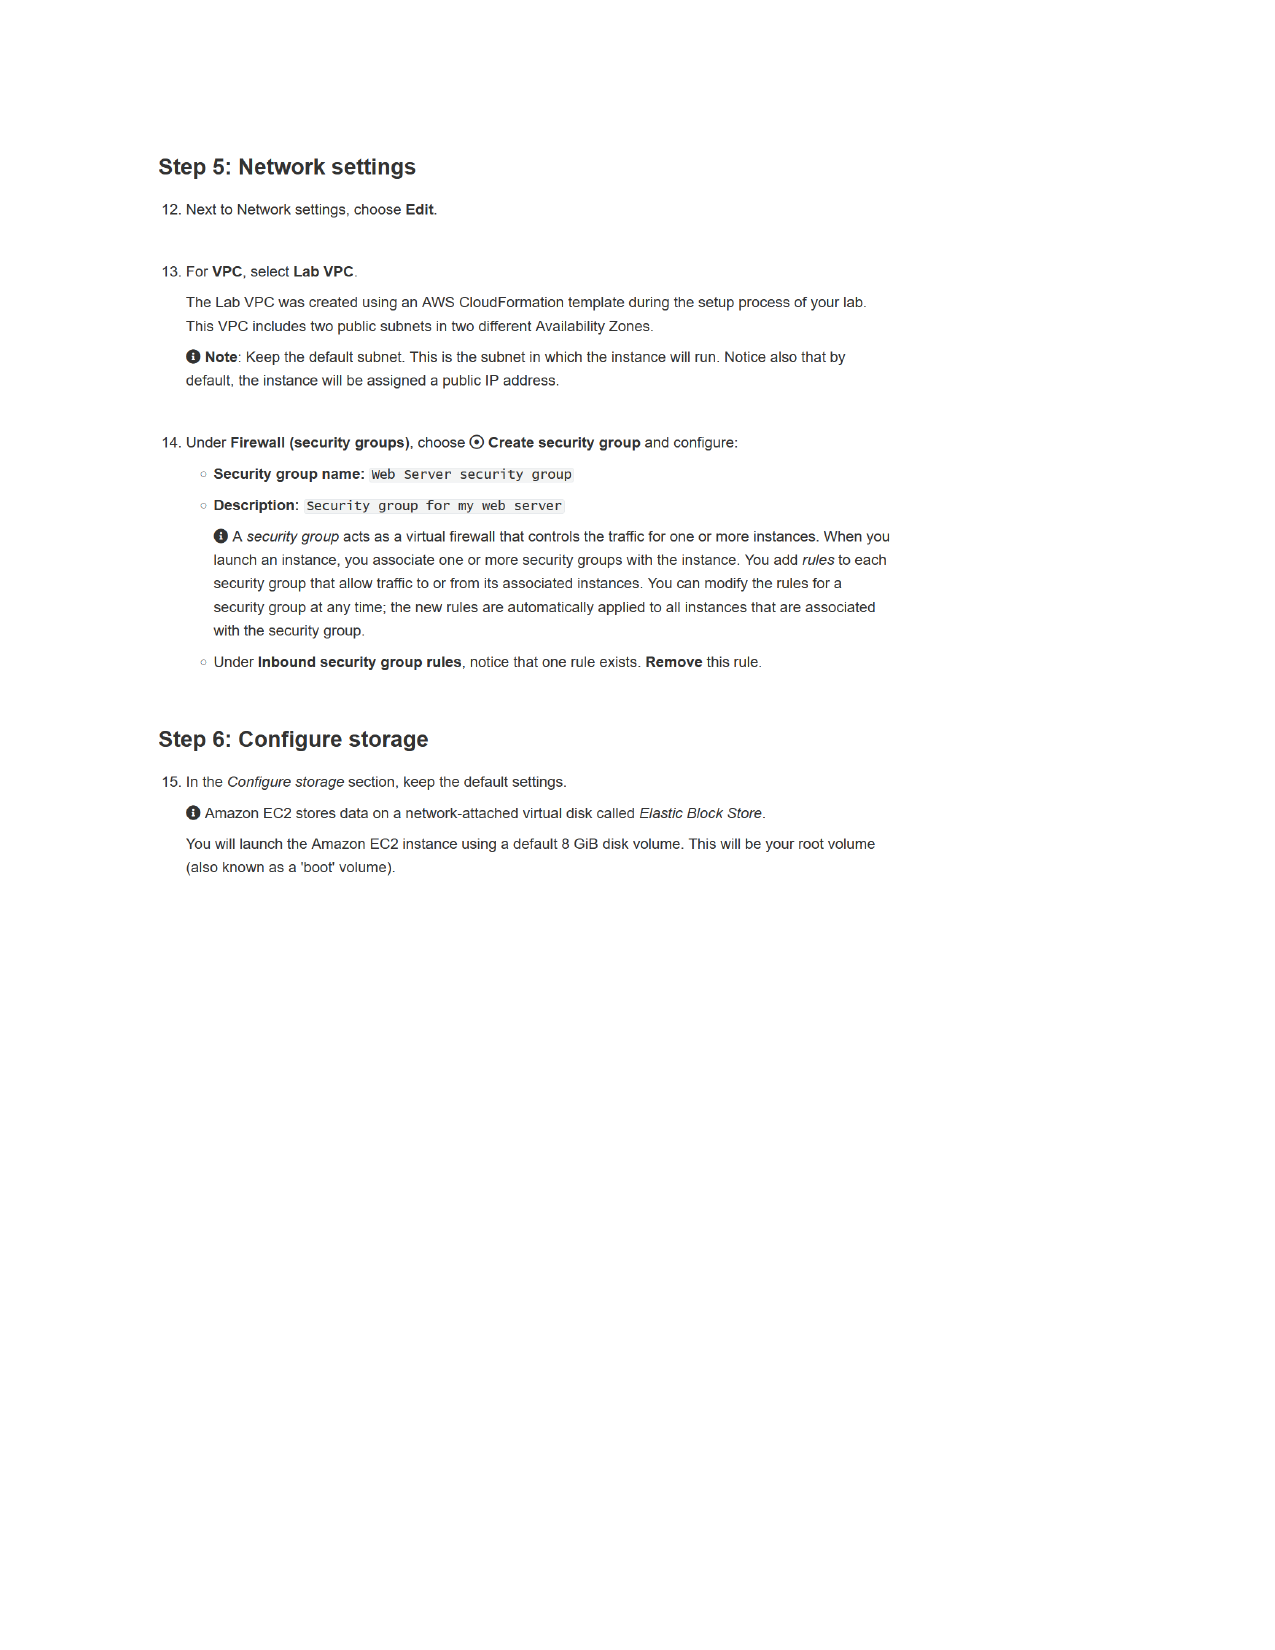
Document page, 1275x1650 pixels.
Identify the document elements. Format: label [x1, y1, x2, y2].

picture [150, 150, 901, 891]
